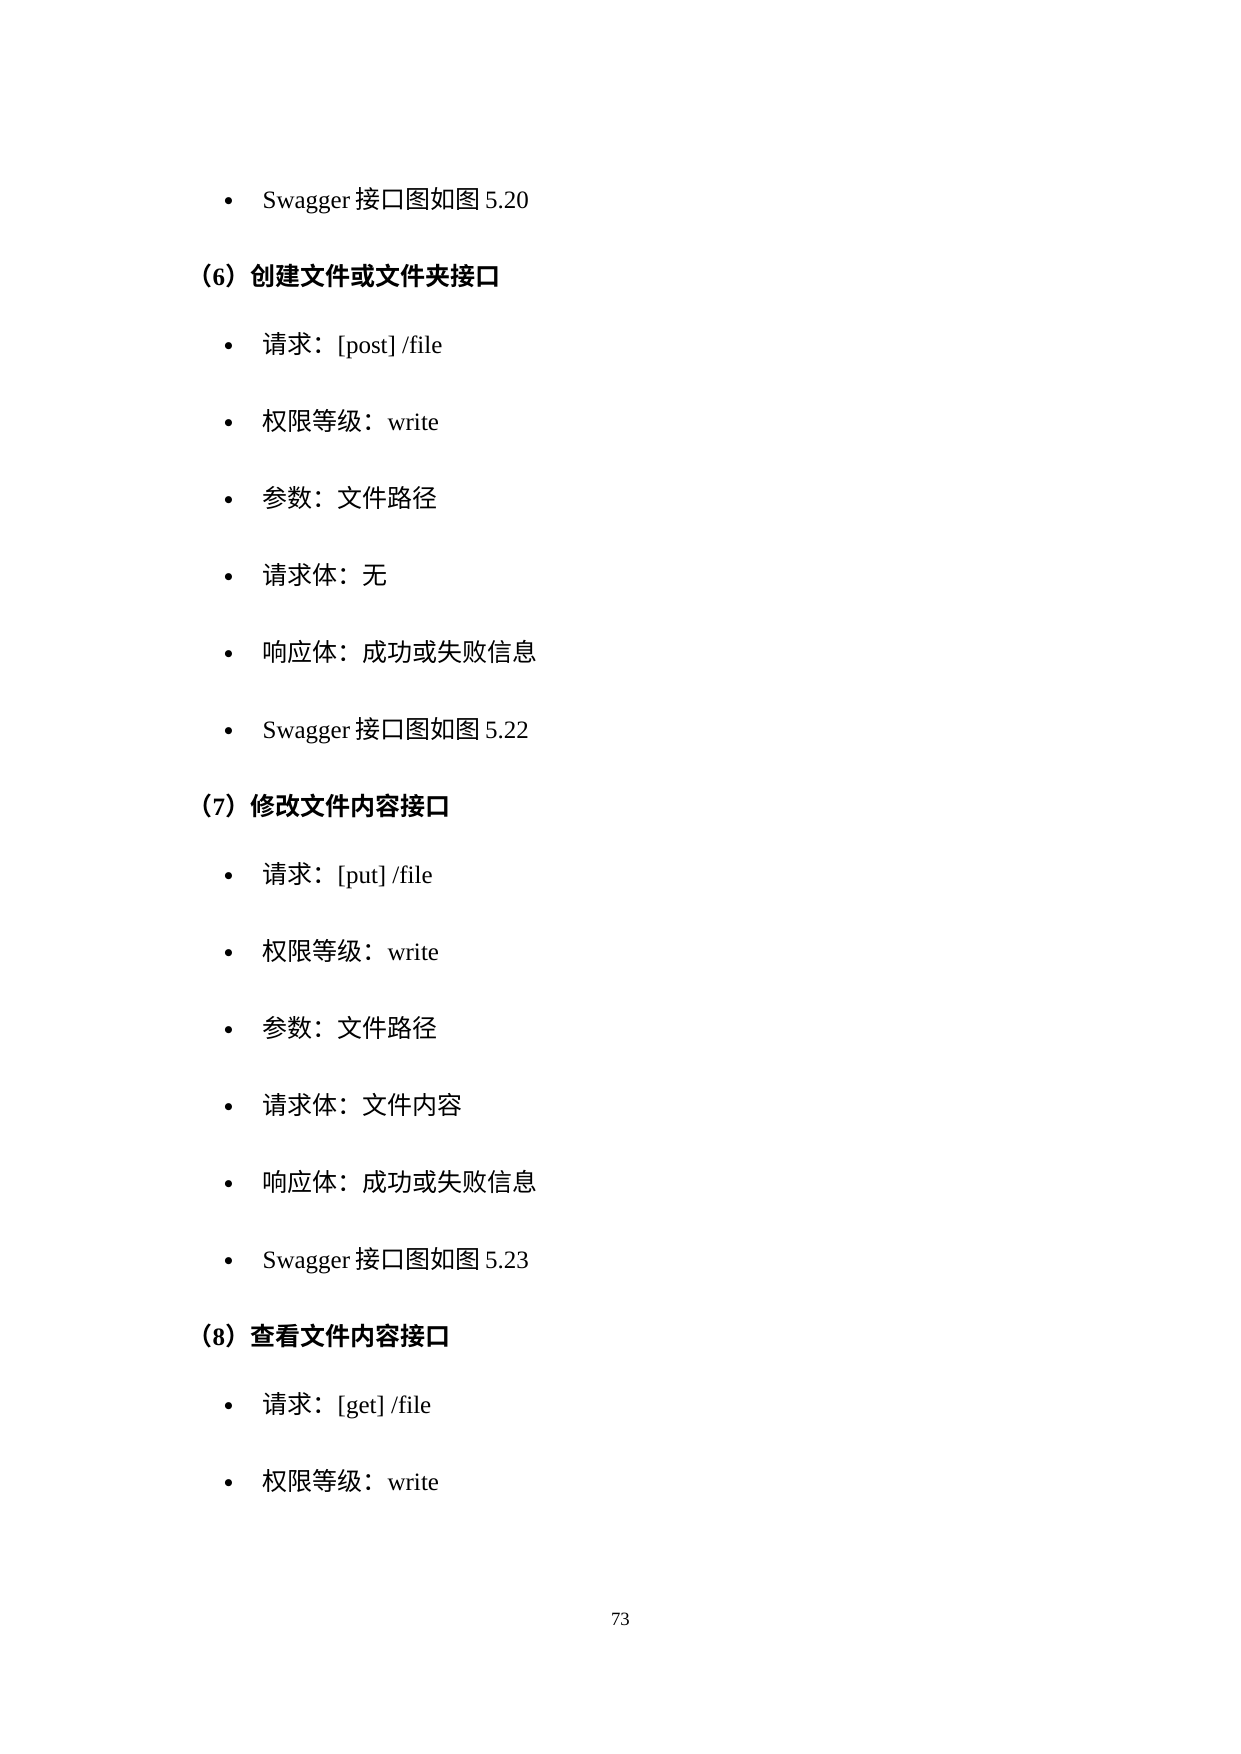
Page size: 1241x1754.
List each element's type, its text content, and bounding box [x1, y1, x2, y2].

list Swagger接口图如图5.23 [225, 1223, 1053, 1291]
list 响应体：成功或失败信息 [225, 1146, 1053, 1214]
text （7）修改文件内容接口 [187, 771, 1053, 838]
list 权限等级：write [225, 1445, 1053, 1513]
list 参数：文件路径 [225, 992, 1053, 1060]
list 请求体：文件内容 [225, 1069, 1053, 1137]
list Swagger接口图如图5.22 [225, 694, 1053, 762]
text （8）查看文件内容接口 [187, 1300, 1053, 1368]
list 请求：[put] /file [225, 838, 1053, 906]
list 权限等级：write [225, 916, 1053, 983]
list 参数：文件路径 [225, 463, 1053, 531]
list 响应体：成功或失败信息 [225, 617, 1053, 684]
list 请求：[post] /file [225, 309, 1053, 377]
list 请求体：无 [225, 540, 1053, 608]
list 请求：[get] /file [225, 1368, 1053, 1436]
list Swagger接口图如图5.20 [225, 164, 1053, 232]
text （6）创建文件或文件夹接口 [187, 241, 1053, 309]
list 权限等级：write [225, 386, 1053, 454]
